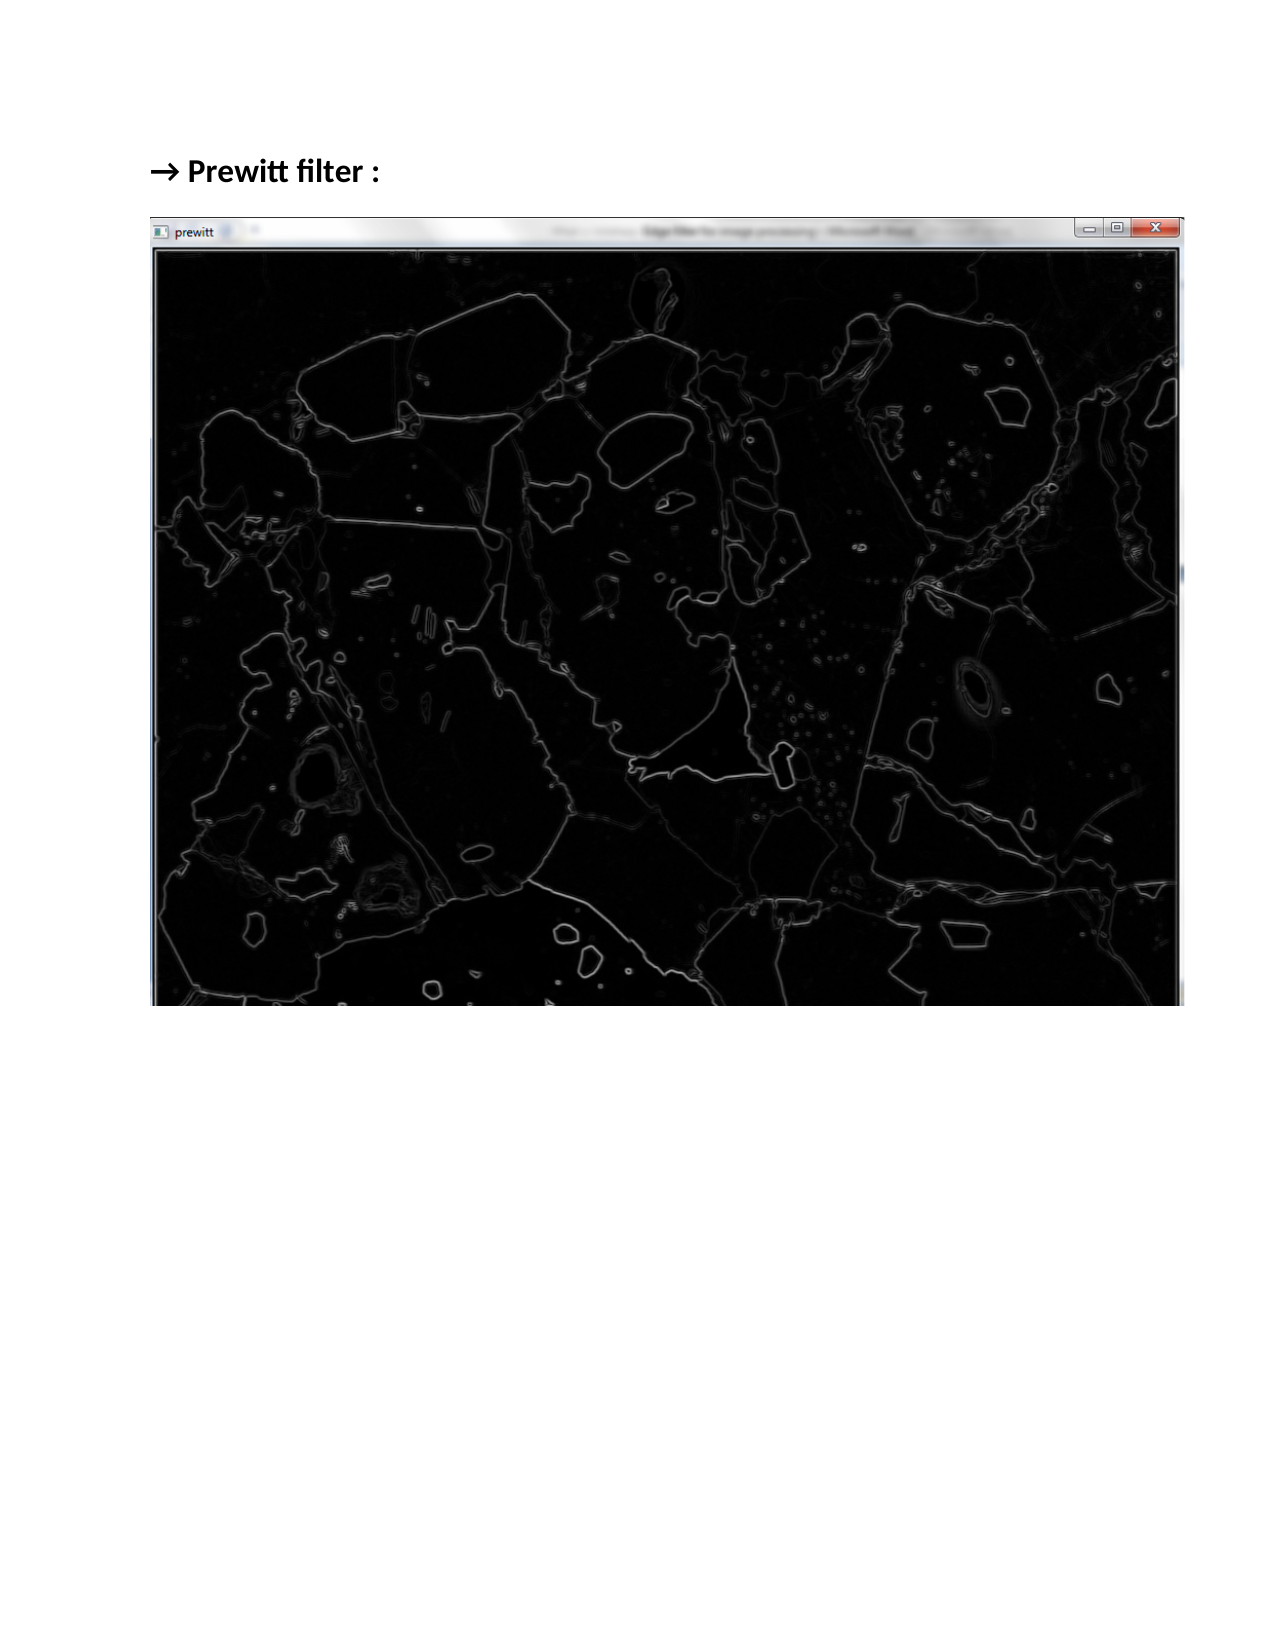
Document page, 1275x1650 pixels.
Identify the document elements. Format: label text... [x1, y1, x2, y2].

picture [150, 217, 1185, 1006]
text → Prewitt filter : [150, 150, 1125, 191]
